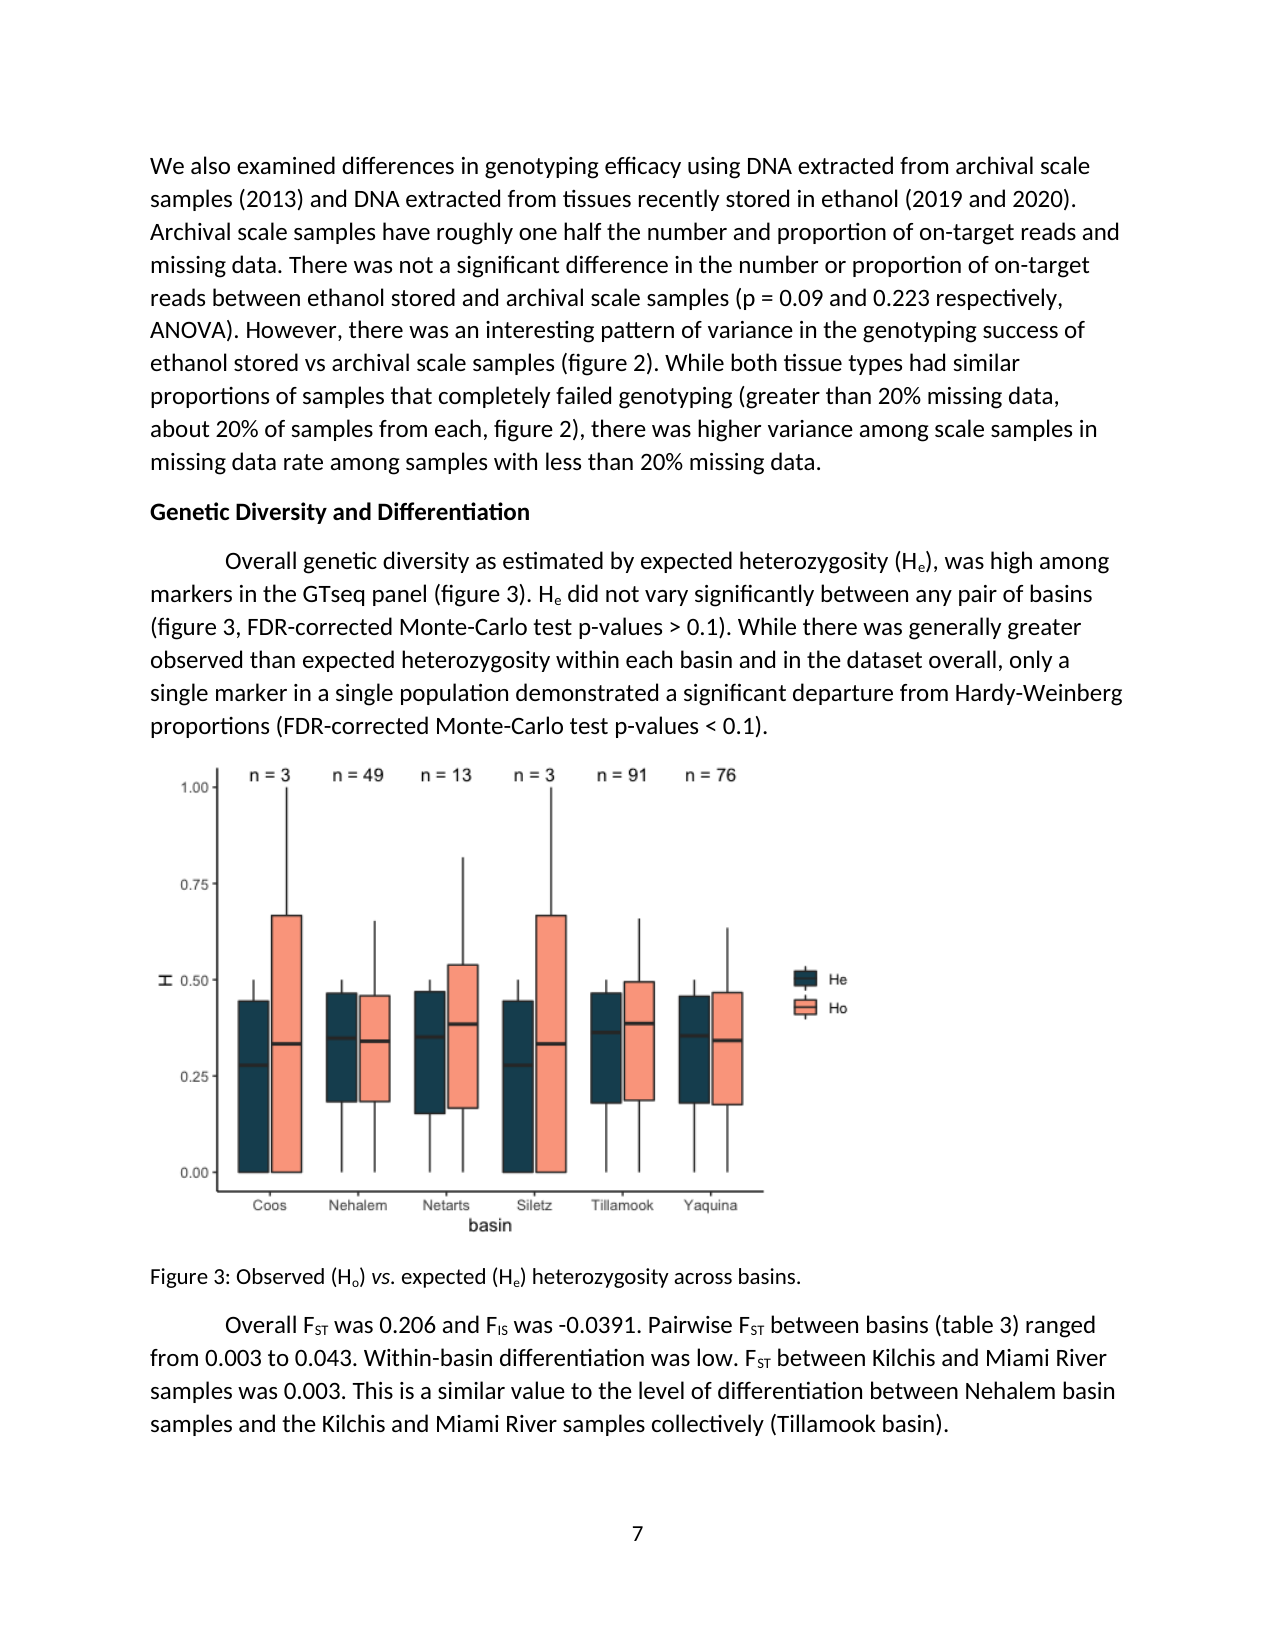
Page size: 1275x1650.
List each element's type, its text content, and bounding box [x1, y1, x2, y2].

text Overall FST was 0.206 and FIS was -0.0391. Pairwise FST between basins (table 3) ranged from 0.003 to 0.043. Within-basin differentiation was low. FST between Kilchis and Miami River samples was 0.003. This is a similar value to the level of differentiation between Nehalem basin samples and the Kilchis and Miami River samples collectively (Tillamook basin). [150, 1309, 1125, 1438]
text Genetic Diversity and Differentiation [150, 496, 1125, 526]
text Figure 3: Observed (Ho) vs. expected (He) heterozygosity across basins. [150, 1262, 1125, 1290]
picture [150, 759, 866, 1244]
text We also examined differences in genotyping efficacy using DNA extracted from archival scale samples (2013) and DNA extracted from tissues recently stored in ethanol (2019 and 2020). Archival scale samples have roughly one half the number and proportion of on-target reads and missing data. There was not a significant difference in the number or proportion of on-target reads between ethanol stored and archival scale samples (p = 0.09 and 0.223 respectively, ANOVA). However, there was an interesting pattern of variance in the genotyping success of ethanol stored vs archival scale samples (figure 2). While both tissue types had similar proportions of samples that completely failed genotyping (greater than 20% missing data, about 20% of samples from each, figure 2), there was higher variance among scale samples in missing data rate among samples with less than 20% missing data. [150, 150, 1125, 477]
text Overall genetic diversity as estimated by expected heterozygosity (He), was high among markers in the GTseq panel (figure 3). He did not vary significantly between any pair of basins (figure 3, FDR-corrected Monte-Carlo test p-values > 0.1). While there was generally greater observed than expected heterozygosity within each basin and in the dataset overall, only a single marker in a single population demonstrated a significant departure from Hardy-Weinberg proportions (FDR-corrected Monte-Carlo test p-values < 0.1). [150, 545, 1125, 741]
